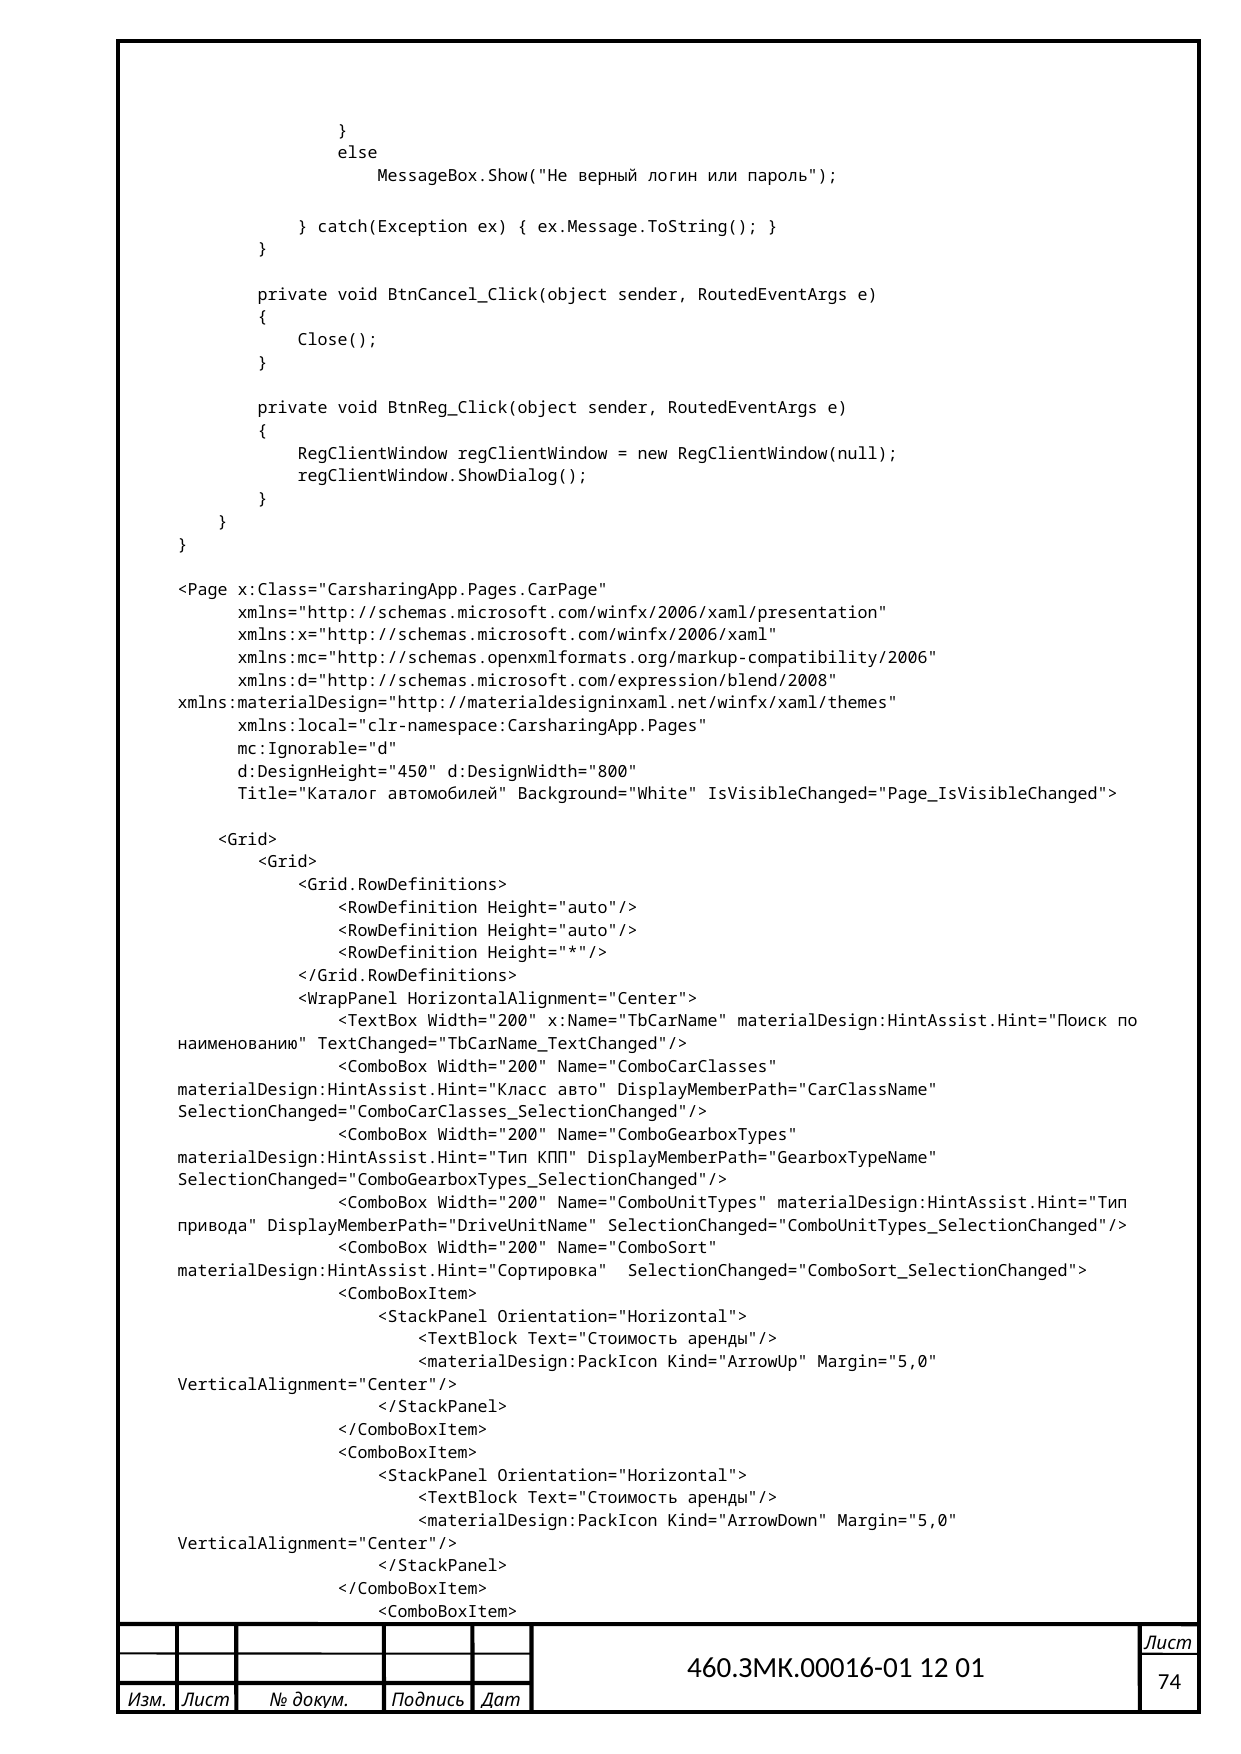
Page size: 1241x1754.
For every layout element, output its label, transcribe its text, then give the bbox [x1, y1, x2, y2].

text { [177, 305, 1152, 328]
text <ComboBox Width="200" Name="ComboCarClasses" materialDesign:HintAssist.Hint="Класс авто" DisplayMemberPath="CarClassName" SelectionChanged="ComboCarClasses_SelectionChanged"/> [177, 1054, 1152, 1123]
text } [177, 487, 1152, 509]
text <RowDefinition Height="auto"/> [177, 918, 1152, 941]
text { [177, 419, 1152, 441]
text } [177, 351, 1152, 373]
text mc:Ignorable="d" [177, 737, 1152, 759]
text regClientWindow.ShowDialog(); [177, 464, 1152, 487]
text <ComboBox Width="200" Name="ComboGearboxTypes" materialDesign:HintAssist.Hint="Тип КПП" DisplayMemberPath="GearboxTypeName" SelectionChanged="ComboGearboxTypes_SelectionChanged"/> [177, 1123, 1152, 1191]
text <StackPanel Orientation="Horizontal"> [177, 1304, 1152, 1327]
text </ComboBoxItem> [177, 1418, 1152, 1441]
text Close(); [177, 328, 1152, 351]
text <ComboBoxItem> [177, 1282, 1152, 1304]
text <materialDesign:PackIcon Kind="ArrowDown" Margin="5,0" VerticalAlignment="Center"/> [177, 1509, 1152, 1554]
text <ComboBox Width="200" Name="ComboUnitTypes" materialDesign:HintAssist.Hint="Тип привода" DisplayMemberPath="DriveUnitName" SelectionChanged="ComboUnitTypes_SelectionChanged"/> [177, 1191, 1152, 1236]
text <Grid> [177, 827, 1152, 850]
text </Grid.RowDefinitions> [177, 964, 1152, 986]
text private void BtnCancel_Click(object sender, RoutedEventArgs e) [177, 282, 1152, 305]
text xmlns:local="clr-namespace:CarsharingApp.Pages" [177, 714, 1152, 737]
text </StackPanel> [177, 1395, 1152, 1418]
text <TextBlock Text="Стоимость аренды"/> [177, 1486, 1152, 1509]
text } catch(Exception ex) { ex.Message.ToString(); } [177, 214, 1152, 237]
text </StackPanel> [177, 1554, 1152, 1577]
text else [177, 141, 1152, 163]
text xmlns:x="http://schemas.microsoft.com/winfx/2006/xaml" [177, 623, 1152, 646]
text </ComboBoxItem> [177, 1577, 1152, 1599]
text <RowDefinition Height="*"/> [177, 941, 1152, 964]
text <Grid> [177, 850, 1152, 873]
text } [177, 118, 1152, 141]
text <ComboBoxItem> [177, 1441, 1152, 1463]
text Title="Каталог автомобилей" Background="White" IsVisibleChanged="Page_IsVisibleChanged"> [177, 782, 1152, 805]
text xmlns="http://schemas.microsoft.com/winfx/2006/xaml/presentation" [177, 600, 1152, 623]
text } [177, 532, 1152, 555]
text } [177, 237, 1152, 260]
text <ComboBox Width="200" Name="ComboSort" materialDesign:HintAssist.Hint="Сортировка" SelectionChanged="ComboSort_SelectionChanged"> [177, 1236, 1152, 1282]
text <ComboBoxItem> [177, 1599, 1152, 1622]
text <Page x:Class="CarsharingApp.Pages.CarPage" [177, 578, 1152, 600]
text <TextBox Width="200" x:Name="TbCarName" materialDesign:HintAssist.Hint="Поиск по наименованию" TextChanged="TbCarName_TextChanged"/> [177, 1009, 1152, 1054]
text d:DesignHeight="450" d:DesignWidth="800" [177, 759, 1152, 782]
text <materialDesign:PackIcon Kind="ArrowUp" Margin="5,0" VerticalAlignment="Center"/> [177, 1350, 1152, 1395]
text xmlns:mc="http://schemas.openxmlformats.org/markup-compatibility/2006" [177, 646, 1152, 668]
text RegClientWindow regClientWindow = new RegClientWindow(null); [177, 441, 1152, 464]
text <TextBlock Text="Стоимость аренды"/> [177, 1327, 1152, 1350]
text <RowDefinition Height="auto"/> [177, 896, 1152, 918]
text MessageBox.Show("Не верный логин или пароль"); [177, 163, 1152, 186]
text private void BtnReg_Click(object sender, RoutedEventArgs e) [177, 396, 1152, 419]
text } [177, 509, 1152, 532]
text <Grid.RowDefinitions> [177, 873, 1152, 896]
text <WrapPanel HorizontalAlignment="Center"> [177, 986, 1152, 1009]
text xmlns:d="http://schemas.microsoft.com/expression/blend/2008" xmlns:materialDesign="http://materialdesigninxaml.net/winfx/xaml/themes" [177, 668, 1152, 714]
text <StackPanel Orientation="Horizontal"> [177, 1463, 1152, 1486]
